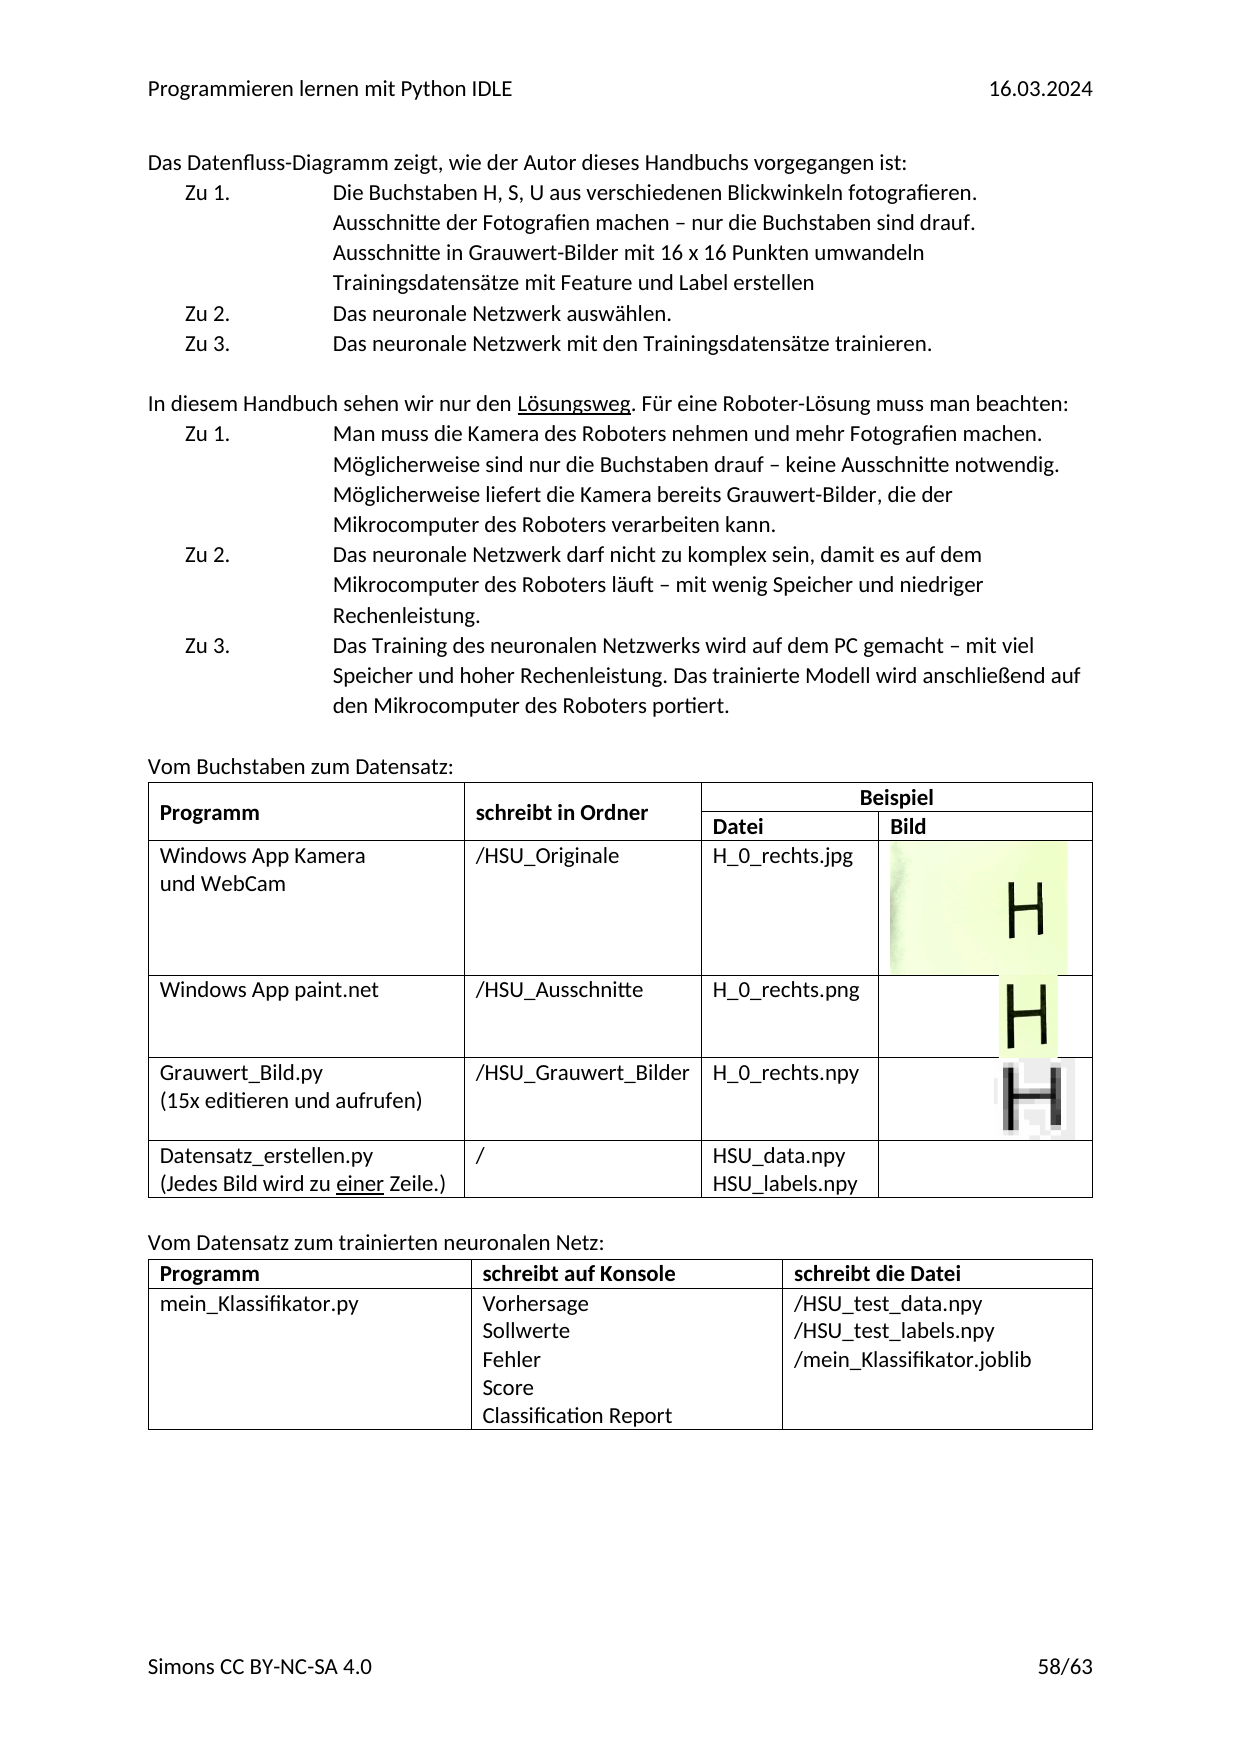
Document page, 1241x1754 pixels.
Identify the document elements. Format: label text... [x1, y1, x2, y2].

table_cell H_0_rechts.png [702, 976, 878, 1057]
text Vom Buchstaben zum Datensatz: [148, 752, 1092, 780]
table_cell [1076, 1058, 1092, 1140]
table_cell /HSU_test_data.npy /HSU_test_labels.npy /mein_Klassifikator.joblib [783, 1289, 1092, 1429]
table_cell H_0_rechts.jpg [702, 841, 878, 974]
table_cell Vorhersage Sollwerte Fehler Score Classification Report [472, 1289, 782, 1429]
list Die Buchstaben H, S, U aus verschiedenen Blickwinkeln fotografieren. Ausschnitte der Fotografien machen – nur die Buchstaben sind drauf. Ausschnitte in Grauwert-Bilder mit 16 x 16 Punkten umwandeln Trainingsdatensätze mit Feature und Label erstellen [185, 178, 1092, 297]
table_cell HSU_data.npy HSU_labels.npy [702, 1141, 878, 1197]
table_cell Windows App paint.net [149, 976, 464, 1057]
table_cell / [465, 1141, 701, 1197]
table_cell Windows App Kamera und WebCam [149, 841, 464, 974]
table_cell Datensatz_erstellen.py (Jedes Bild wird zu einer Zeile.) [149, 1141, 464, 1197]
table_cell Bild [879, 812, 1092, 840]
text Das Datenfluss-Diagramm zeigt, wie der Autor dieses Handbuchs vorgegangen ist: [148, 148, 1092, 176]
table_cell Datei [702, 812, 878, 840]
table_cell /HSU_Originale [465, 841, 701, 974]
table_cell /HSU_Grauwert_Bilder [465, 1058, 701, 1140]
table_cell [879, 841, 890, 974]
table_cell [879, 1141, 1092, 1197]
picture [890, 841, 1076, 1140]
table_header Programm [149, 783, 464, 840]
table_cell mein_Klassifikator.py [149, 1289, 471, 1429]
table_cell [1068, 841, 1092, 974]
text Vom Datensatz zum trainierten neuronalen Netz: [148, 1228, 1092, 1256]
table_header Programm [149, 1260, 471, 1288]
table_header Beispiel [702, 783, 1092, 811]
list Das neuronale Netzwerk mit den Trainingsdatensätze trainieren. [185, 329, 1092, 357]
table_cell [879, 976, 998, 1057]
table_cell H_0_rechts.npy [702, 1058, 878, 1140]
table_header schreibt die Datei [783, 1260, 1092, 1288]
table_header schreibt auf Konsole [472, 1260, 782, 1288]
list Das Training des neuronalen Netzwerks wird auf dem PC gemacht – mit viel Speicher und hoher Rechenleistung. Das trainierte Modell wird anschließend auf den Mikrocomputer des Roboters portiert. [185, 631, 1092, 719]
table_cell [1058, 976, 1092, 1057]
text In diesem Handbuch sehen wir nur den Lösungsweg. Für eine Roboter-Lösung muss man beachten: [148, 389, 1092, 417]
list Man muss die Kamera des Roboters nehmen und mehr Fotografien machen. Möglicherweise sind nur die Buchstaben drauf – keine Ausschnitte notwendig. Möglicherweise liefert die Kamera bereits Grauwert-Bilder, die der Mikrocomputer des Roboters verarbeiten kann. [185, 419, 1092, 538]
list Das neuronale Netzwerk darf nicht zu komplex sein, damit es auf dem Mikrocomputer des Roboters läuft – mit wenig Speicher und niedriger Rechenleistung. [185, 540, 1092, 629]
table_header schreibt in Ordner [465, 783, 701, 840]
table_cell [879, 1058, 993, 1140]
table_cell /HSU_Ausschnitte [465, 976, 701, 1057]
list Das neuronale Netzwerk auswählen. [185, 299, 1092, 327]
table_cell Grauwert_Bild.py (15x editieren und aufrufen) [149, 1058, 464, 1140]
